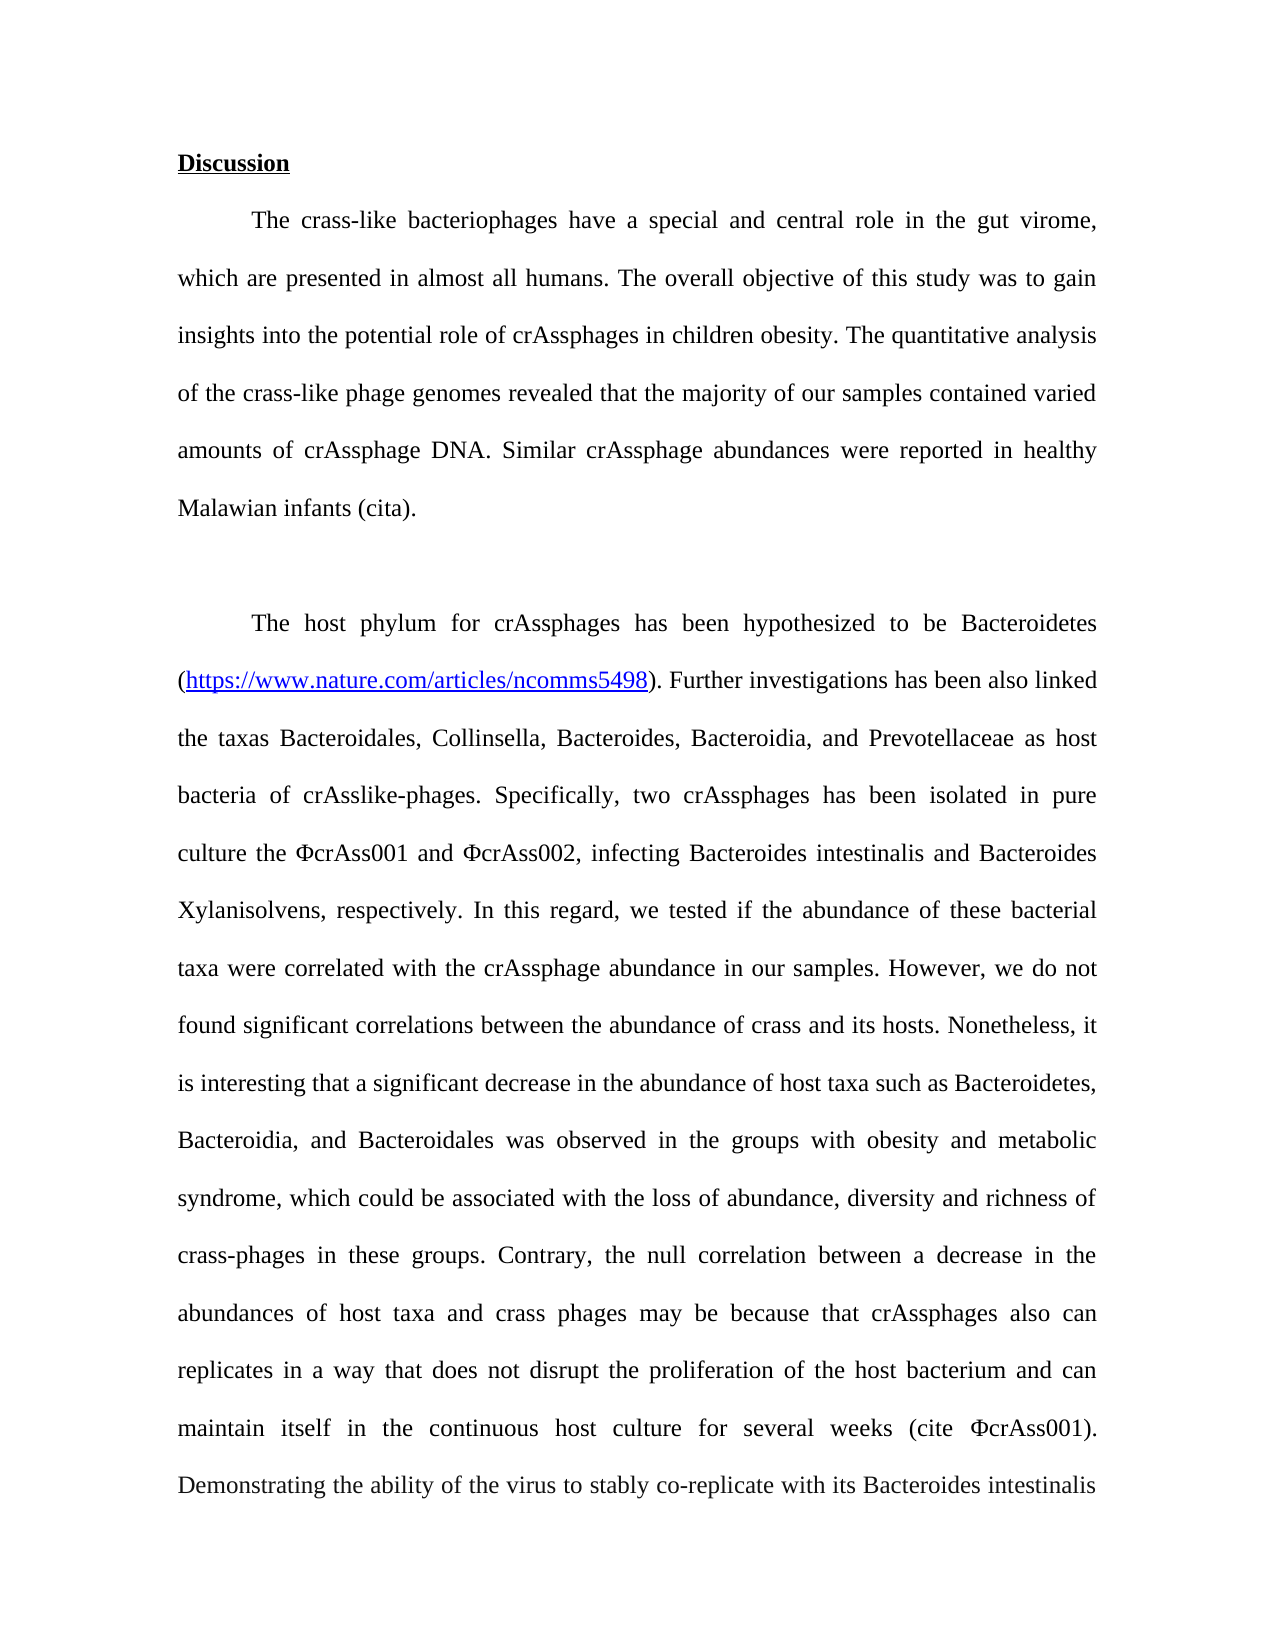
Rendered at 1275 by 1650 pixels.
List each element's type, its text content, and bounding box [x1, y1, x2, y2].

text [177, 608, 1098, 1470]
text Discussion [177, 148, 1098, 176]
text The crass-like bacteriophages have a special and central role in the gut virome, which are presented in almost all humans. The overall objective of this study was to gain insights into the potential role of crAssphages in children obesity. The quantitative analysis of the crass-like phage genomes revealed that the majority of our samples contained varied amounts of crAssphage DNA. Similar crAssphage abundances were reported in healthy Malawian infants (cita). [177, 205, 1098, 521]
